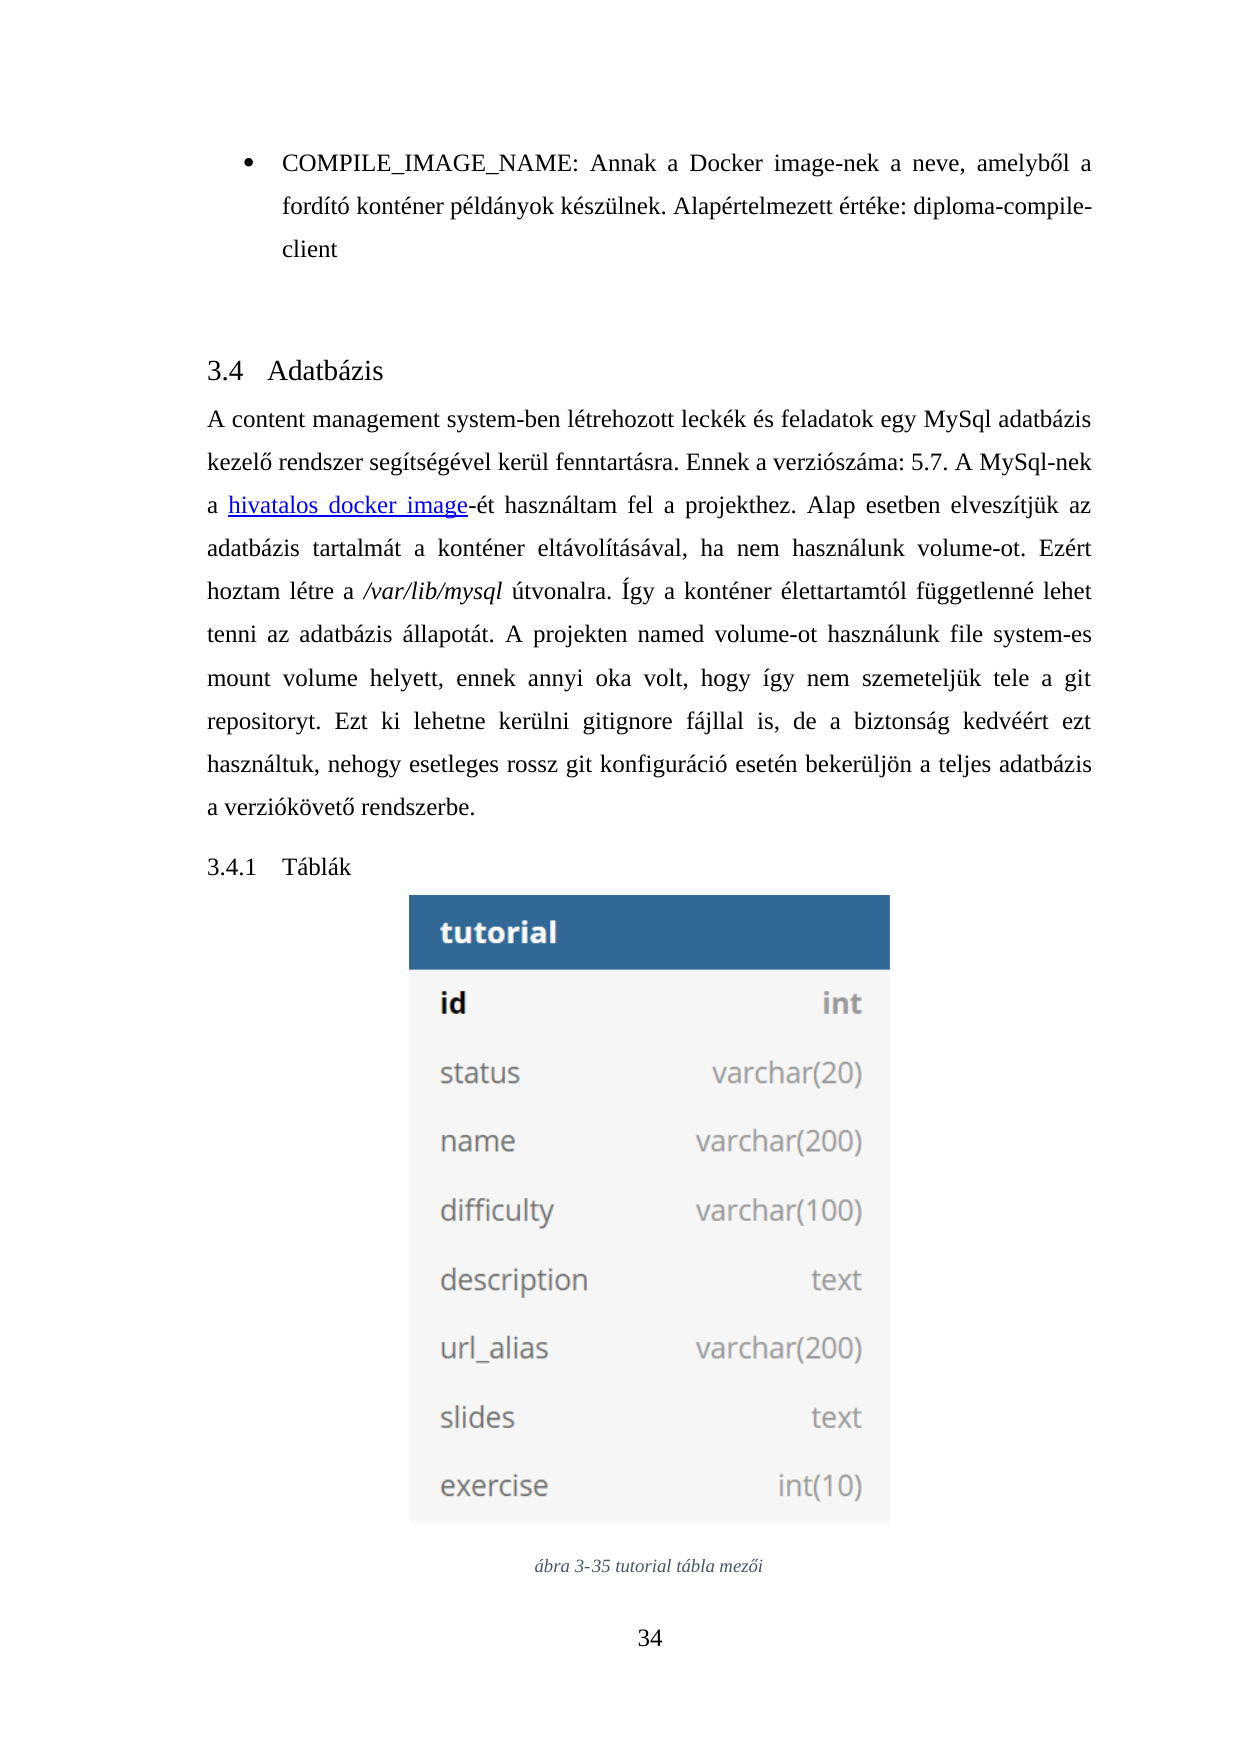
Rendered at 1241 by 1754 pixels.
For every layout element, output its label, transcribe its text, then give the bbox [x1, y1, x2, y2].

text A content management system-ben létrehozott leckék és feladatok egy MySql adatbázis kezelő rendszer segítségével kerül fenntartásra. Ennek a verziószáma: 5.7. A MySql-nek a hivatalos docker image-ét használtam fel a projekthez. Alap esetben elveszítjük az adatbázis tartalmát a konténer eltávolításával, ha nem használunk volume-ot. Ezért hoztam létre a /var/lib/mysql útvonalra. Így a konténer élettartamtól függetlenné lehet tenni az adatbázis állapotát. A projekten named volume-ot használunk file system-es mount volume helyett, ennek annyi oka volt, hogy így nem szemeteljük tele a git repositoryt. Ezt ki lehetne kerülni gitignore fájllal is, de a biztonság kedvéért ezt használtuk, nehogy esetleges rossz git konfiguráció esetén bekerüljön a teljes adatbázis a verziókövető rendszerbe. [207, 404, 1092, 821]
picture [409, 895, 891, 1524]
text ábra 3-15 tutorial tábla mezői [207, 1555, 1092, 1576]
list COMPILE_IMAGE_NAME: Annak a Docker image-nek a neve, amelyből a fordító konténer példányok készülnek. Alapértelmezett értéke: diploma-compile-client [244, 148, 1092, 263]
subtitle Táblák [207, 852, 1092, 881]
subtitle Adatbázis [207, 353, 1092, 387]
